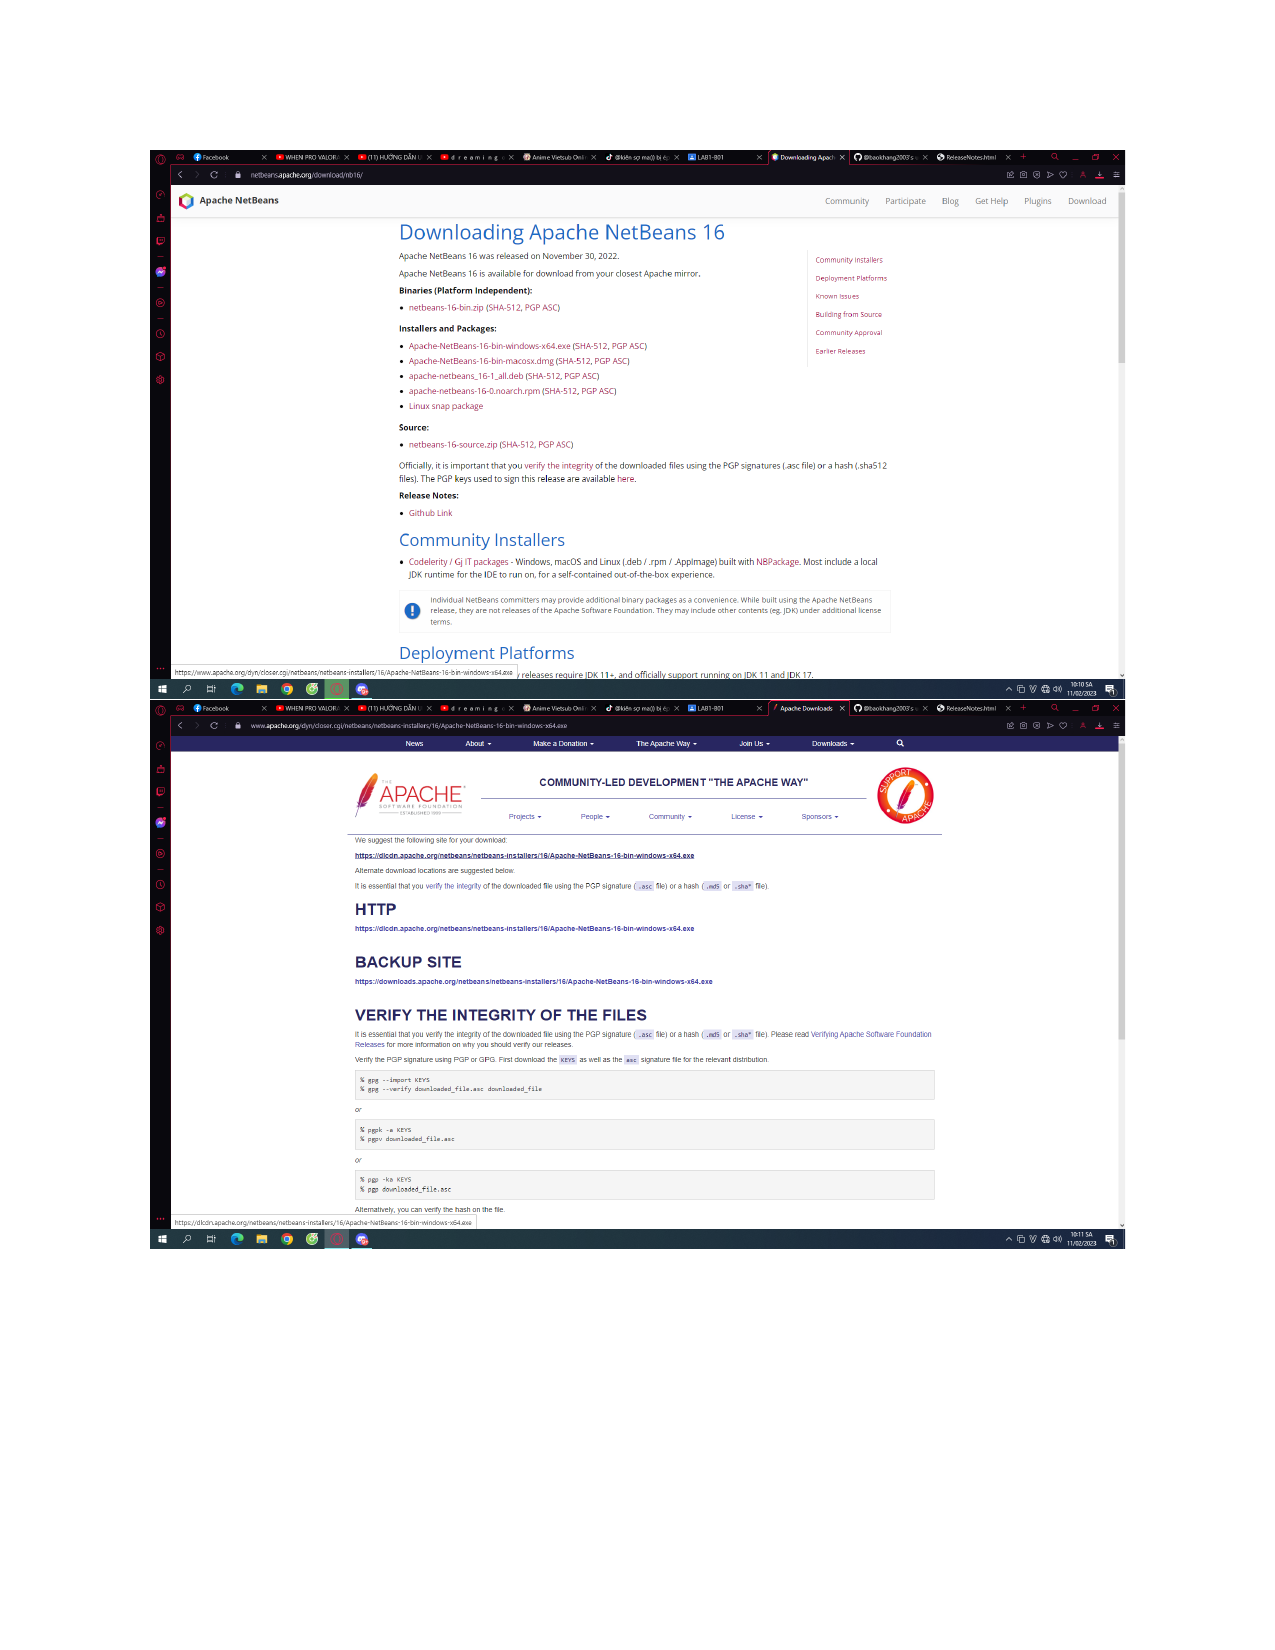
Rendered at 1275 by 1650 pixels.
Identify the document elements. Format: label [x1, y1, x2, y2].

picture [150, 700, 1125, 1249]
picture [150, 150, 1125, 699]
